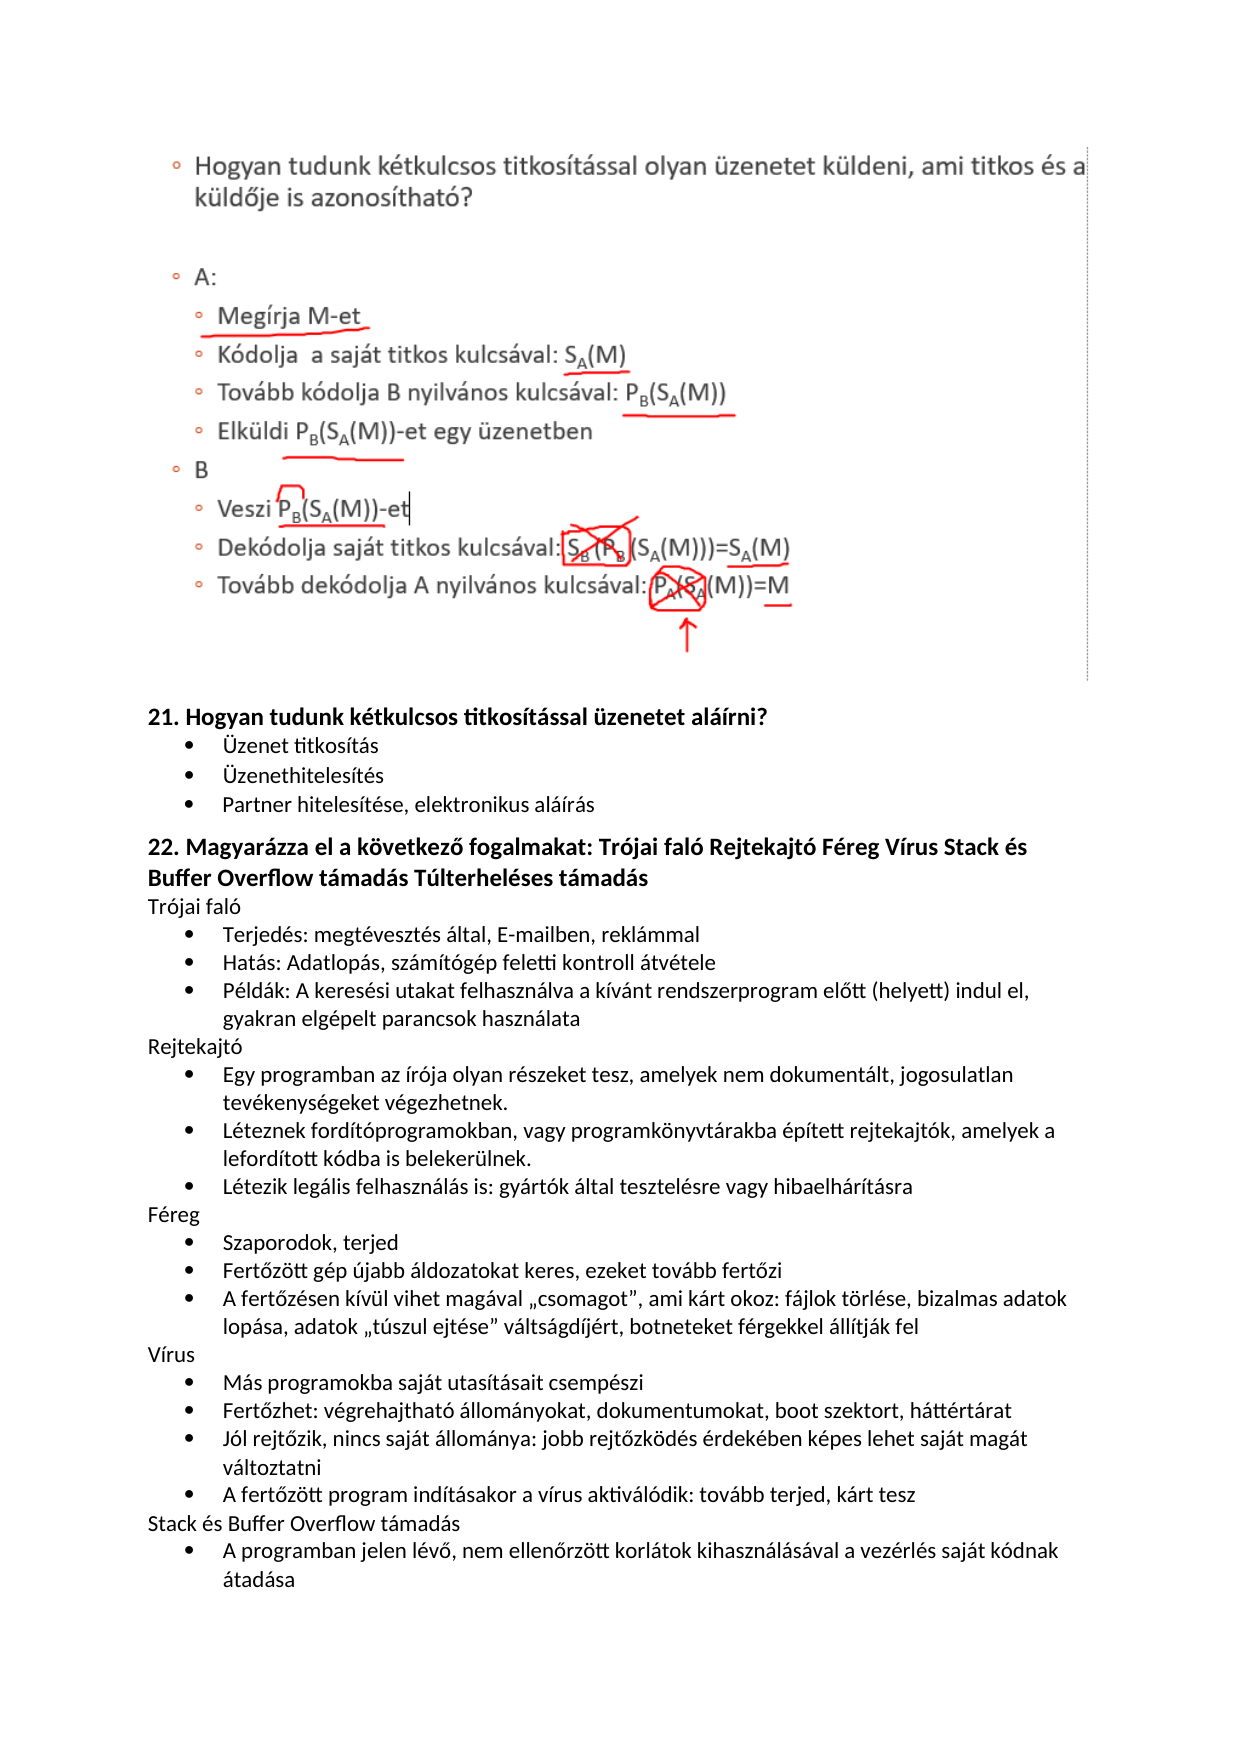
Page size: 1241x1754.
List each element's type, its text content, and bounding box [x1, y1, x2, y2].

list Szaporodok, terjed [185, 1228, 1093, 1256]
text Trójai faló [148, 892, 1093, 920]
list Fertőzhet: végrehajtható állományokat, dokumentumokat, boot szektort, háttértárat [185, 1397, 1093, 1424]
list Partner hitelesítése, elektronikus aláírás [185, 791, 1093, 819]
text Féreg [148, 1200, 1093, 1228]
list A fertőzésen kívül vihet magával „csomagot”, ami kárt okoz: fájlok törlése, bizalmas adatok lopása, adatok „túszul ejtése” váltságdíjért, botneteket férgekkel állítják fel [185, 1284, 1093, 1341]
text 21. Hogyan tudunk kétkulcsos titkosítással üzenetet aláírni? [148, 701, 1093, 731]
list Más programokba saját utasításait csempészi [185, 1368, 1093, 1397]
picture [147, 147, 1093, 682]
list Terjedés: megtévesztés által, E-mailben, reklámmal [185, 920, 1093, 948]
list Egy programban az írója olyan részeket tesz, amelyek nem dokumentált, jogosulatlan tevékenységeket végezhetnek. [185, 1060, 1093, 1116]
list Üzenethitelesítés [185, 761, 1093, 789]
list Fertőzött gép újabb áldozatokat keres, ezeket tovább fertőzi [185, 1256, 1093, 1284]
list Létezik legális felhasználás is: gyártók által tesztelésre vagy hibaelhárításra [185, 1172, 1093, 1200]
list Hatás: Adatlopás, számítógép feletti kontroll átvétele [185, 948, 1093, 976]
list Példák: A keresési utakat felhasználva a kívánt rendszerprogram előtt (helyett) indul el, gyakran elgépelt parancsok használata [185, 976, 1093, 1032]
text Rejtekajtó [148, 1032, 1093, 1060]
text Stack és Buffer Overflow támadás [148, 1509, 1093, 1537]
text 22. Magyarázza el a következő fogalmakat: Trójai faló Rejtekajtó Féreg Vírus Stack és Buffer Overflow támadás Túlterheléses támadás [148, 831, 1093, 892]
list Jól rejtőzik, nincs saját állománya: jobb rejtőzködés érdekében képes lehet saját magát változtatni [185, 1424, 1093, 1481]
list A fertőzött program indításakor a vírus aktiválódik: tovább terjed, kárt tesz [185, 1481, 1093, 1509]
list A programban jelen lévő, nem ellenőrzött korlátok kihasználásával a vezérlés saját kódnak átadása [185, 1537, 1093, 1593]
text Vírus [148, 1341, 1093, 1368]
list Léteznek fordítóprogramokban, vagy programkönyvtárakba épített rejtekajtók, amelyek a lefordított kódba is belekerülnek. [185, 1116, 1093, 1172]
list Üzenet titkosítás [185, 731, 1093, 759]
